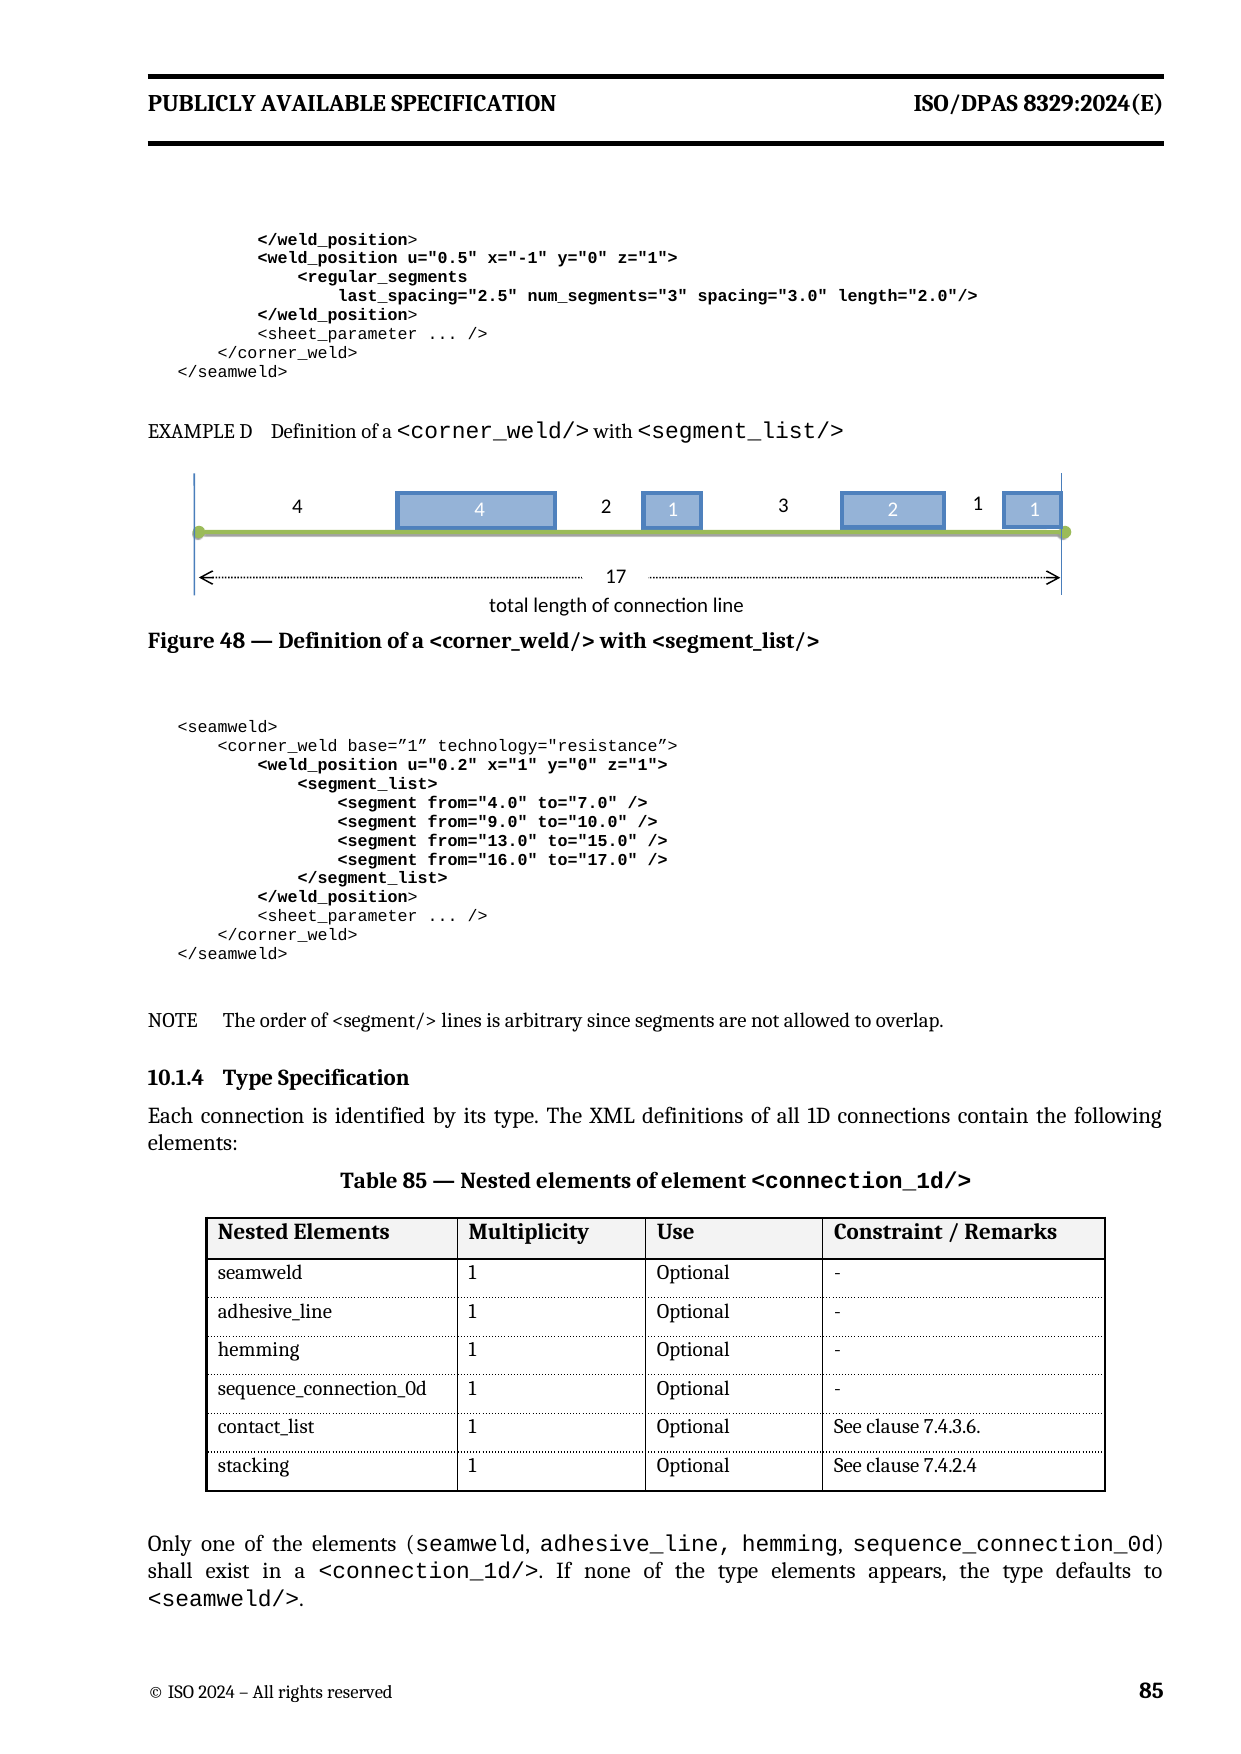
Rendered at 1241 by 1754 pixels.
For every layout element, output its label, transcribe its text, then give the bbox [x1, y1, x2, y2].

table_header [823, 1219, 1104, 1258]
text <corner_weld base=”1” technology="resistance”> [165, 738, 1146, 757]
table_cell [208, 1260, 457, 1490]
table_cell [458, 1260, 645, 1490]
text <sheet_parameter ... /> [165, 908, 1146, 926]
text <segment_list> [165, 776, 1146, 794]
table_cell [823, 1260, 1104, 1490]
subtitle Type Specification [148, 1064, 1163, 1091]
text </weld_position> [165, 307, 1146, 325]
text <regular_segments [165, 269, 1146, 288]
text <segment from="9.0" to="10.0" /> [165, 813, 1146, 832]
text Only one of the elements (seamweld, adhesive_line, hemming, sequence_connection_0d) shall exist in a <connection_1d/>. If none of the type elements appears, the type defaults to <seamweld/>. [148, 1531, 1163, 1613]
text </segment_list> [165, 870, 1146, 889]
text last_spacing="2.5" num_segments="3" spacing="3.0" length="2.0"/> [165, 288, 1146, 307]
text <segment from="4.0" to="7.0" /> [165, 794, 1146, 813]
text <segment from="16.0" to="17.0" /> [165, 851, 1146, 870]
text Each connection is identified by its type. The XML definitions of all 1D connections contain the following elements: [148, 1103, 1163, 1156]
text <sheet_parameter ... /> [165, 325, 1146, 344]
text <weld_position u="0.2" x="1" y="0" z="1"> [165, 757, 1146, 776]
text Figure 48 — Definition of a <corner_weld/> with <segment_list/> [148, 628, 1163, 654]
text <seamweld> [165, 719, 1146, 738]
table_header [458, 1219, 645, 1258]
text </seamweld> [165, 363, 1146, 382]
text </corner_weld> [165, 926, 1146, 945]
text <segment from="13.0" to="15.0" /> [165, 832, 1146, 851]
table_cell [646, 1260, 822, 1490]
text </seamweld> [165, 945, 1146, 964]
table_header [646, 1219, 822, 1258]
text NOTE The order of <segment/> lines is arbitrary since segments are not allowed to overlap. [148, 1008, 1163, 1033]
text </weld_position> [165, 889, 1146, 908]
text </corner_weld> [165, 344, 1146, 363]
text EXAMPLE D Definition of a <corner_weld/> with <segment_list/> [148, 419, 1163, 445]
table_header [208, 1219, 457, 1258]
text Table 85 — Nested elements of element <connection_1d/> [148, 1168, 1163, 1196]
text </weld_position> [165, 231, 1146, 250]
text <weld_position u="0.5" x="-1" y="0" z="1"> [165, 250, 1146, 269]
